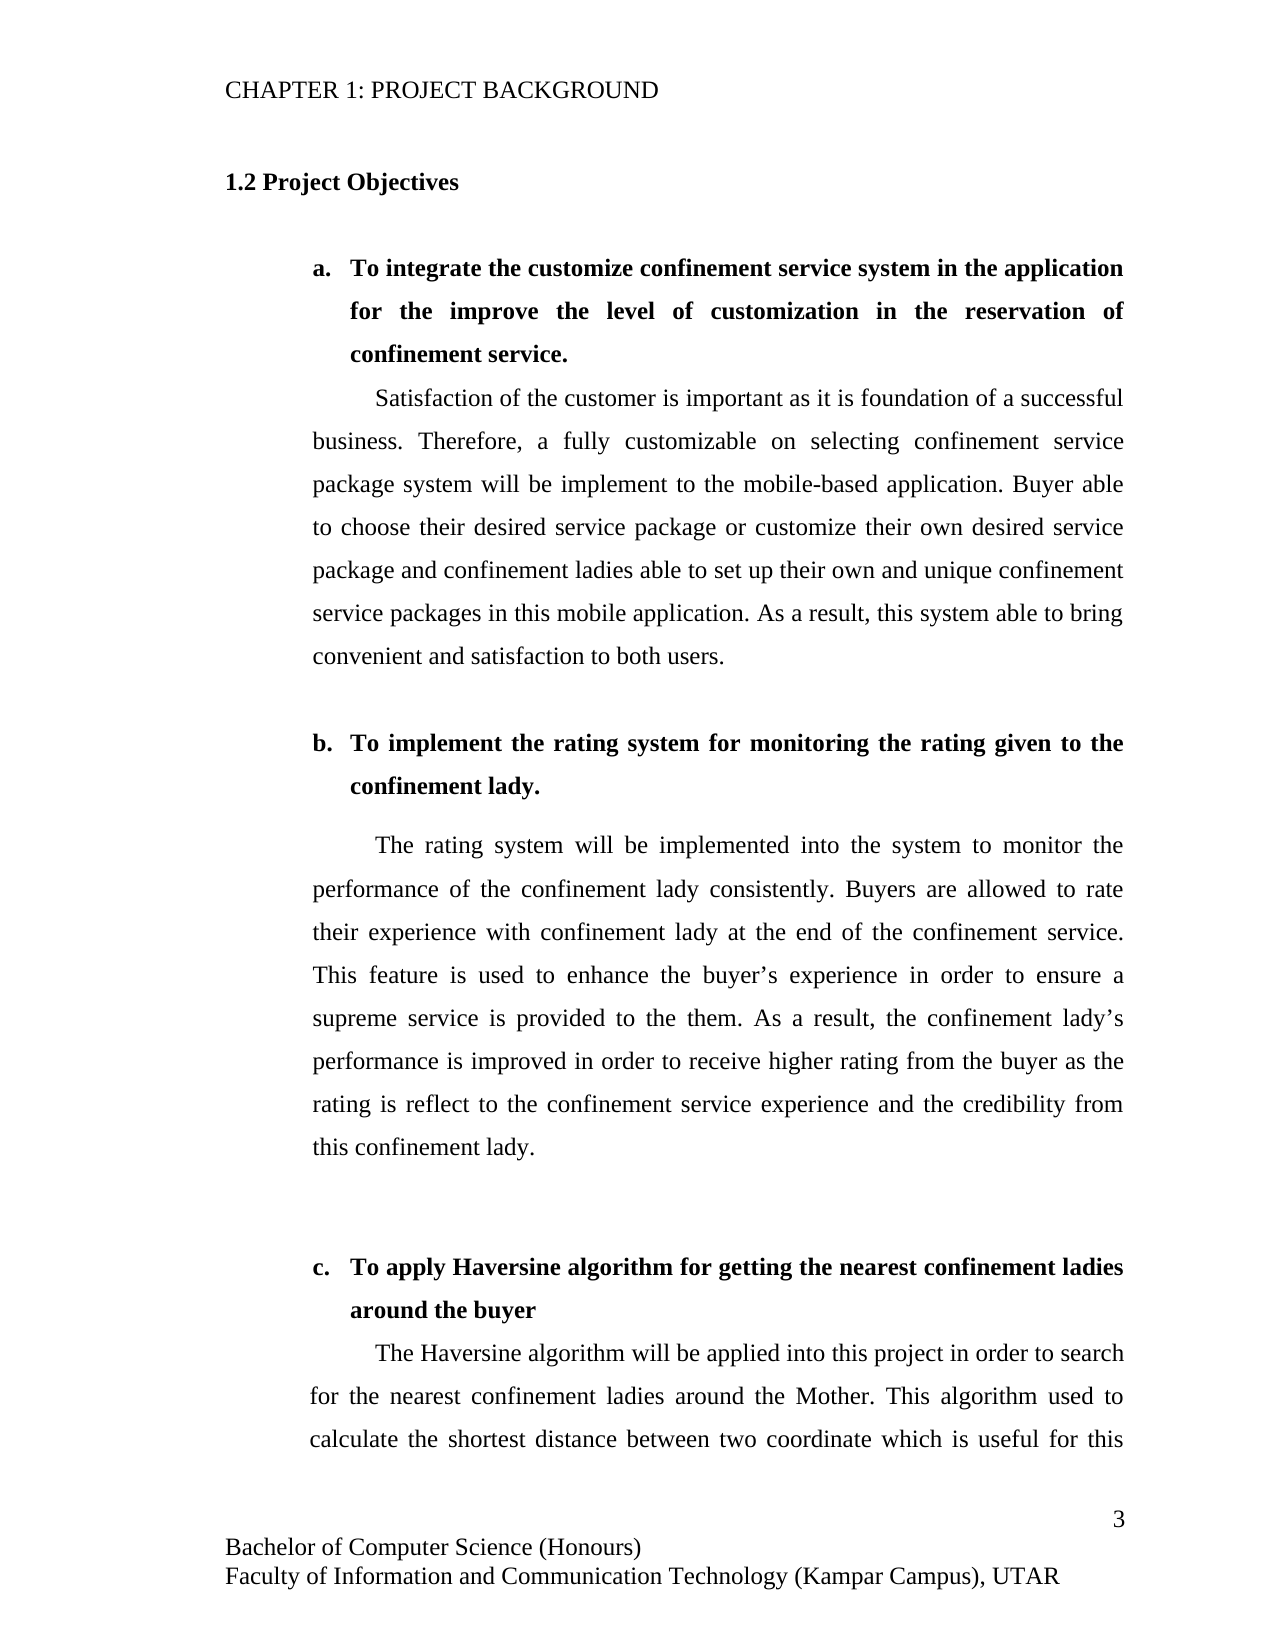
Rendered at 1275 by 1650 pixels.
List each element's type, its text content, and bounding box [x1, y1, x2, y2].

list Satisfaction of the customer is important as it is foundation of a successful business. Therefore, a fully customizable on selecting confinement service package system will be implement to the mobile-based application. Buyer able to choose their desired service package or customize their own desired service package and confinement ladies able to set up their own and unique confinement service packages in this mobile application. As a result, this system able to bring convenient and satisfaction to both users. [312, 383, 1125, 670]
subtitle 1.2 Project Objectives [225, 167, 1125, 195]
text The rating system will be implemented into the system to monitor the performance of the confinement lady consistently. Buyers are allowed to rate their experience with confinement lady at the end of the confinement service. This feature is used to enhance the buyer’s experience in order to ensure a supreme service is provided to the them. As a result, the confinement lady’s performance is improved in order to receive higher rating from the buyer as the rating is reflect to the confinement service experience and the credibility from this confinement lady. [312, 831, 1125, 1161]
list To integrate the customize confinement service system in the application for the improve the level of customization in the reservation of confinement service. [312, 253, 1125, 368]
list To implement the rating system for monitoring the rating given to the confinement lady. [312, 728, 1125, 799]
list To apply Haversine algorithm for getting the nearest confinement ladies around the buyer [312, 1252, 1125, 1324]
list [309, 1338, 1125, 1453]
